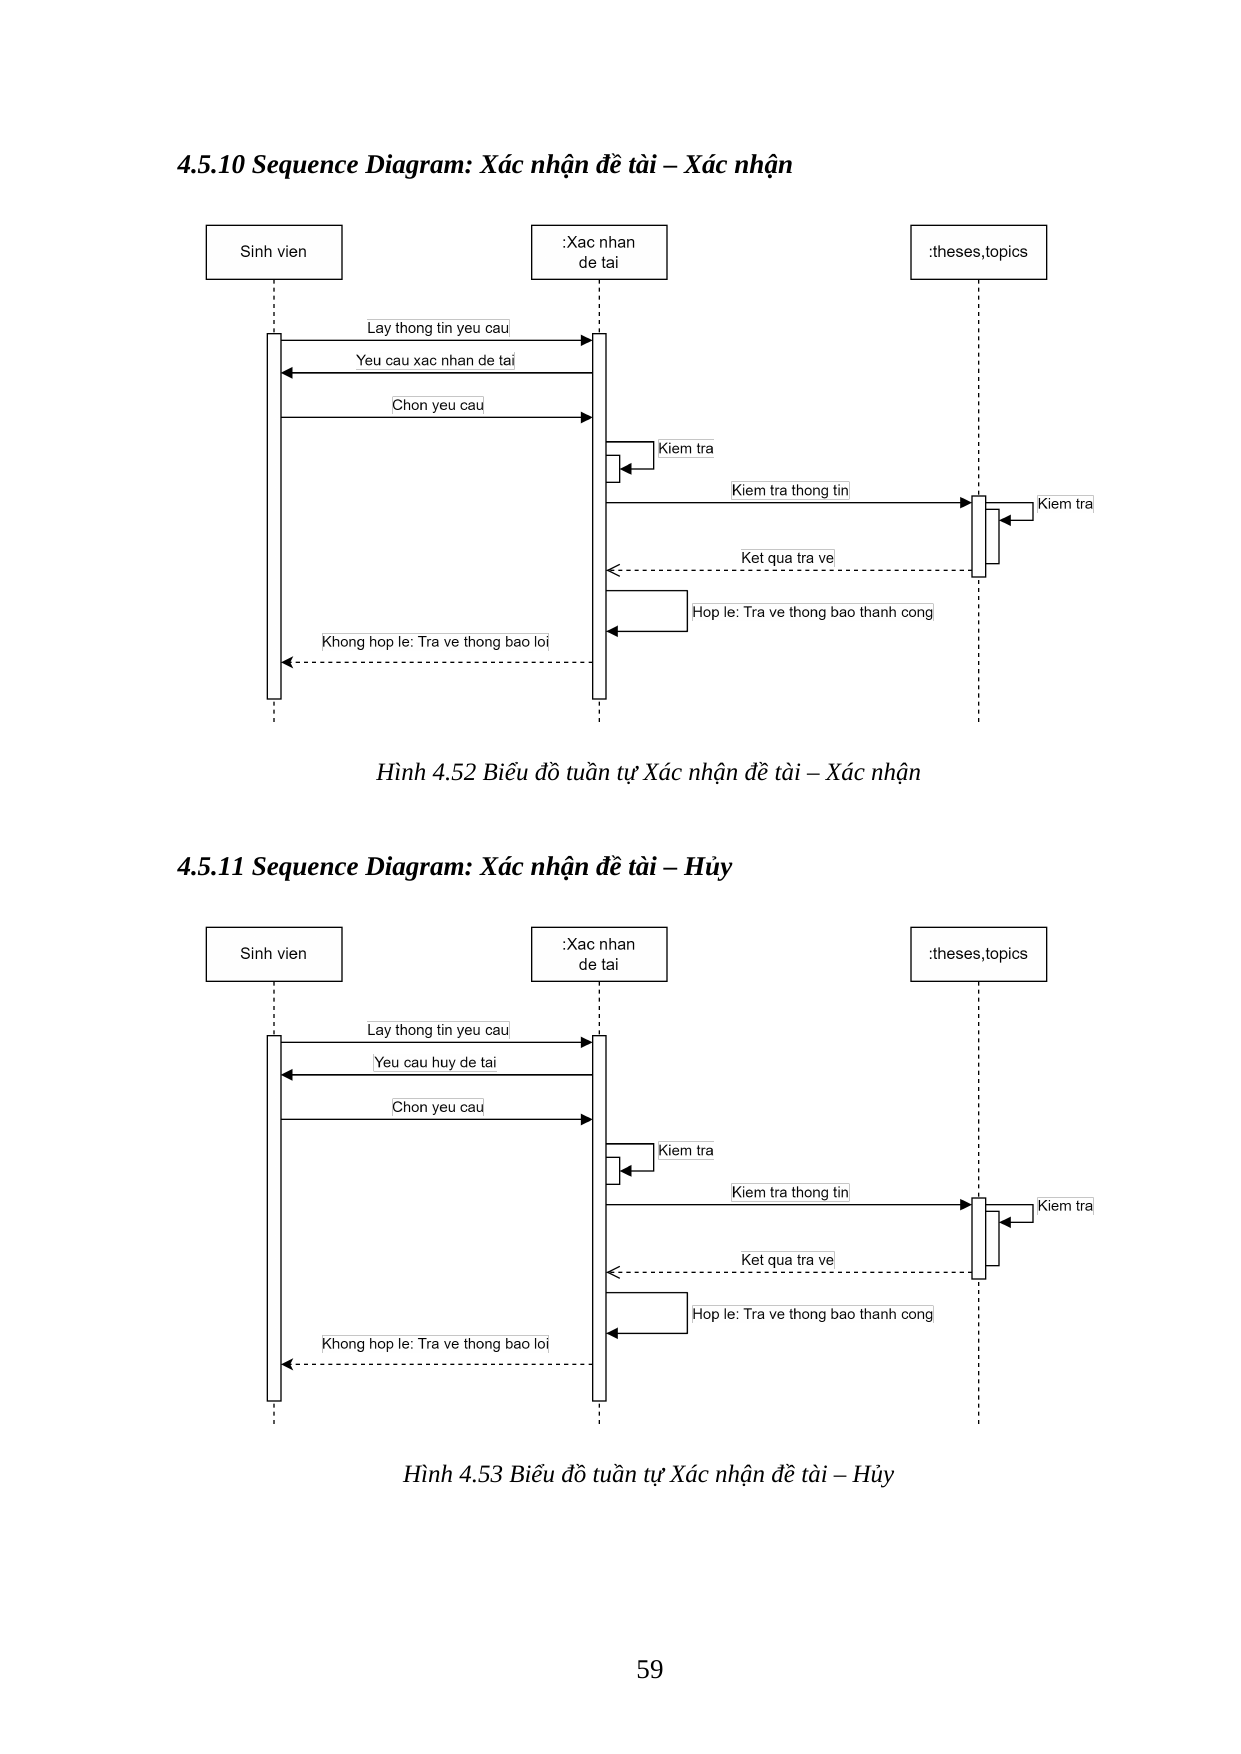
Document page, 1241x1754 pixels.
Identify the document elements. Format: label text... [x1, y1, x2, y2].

subtitle Sequence Diagram: Xác nhận đề tài – Xác nhận [177, 148, 1122, 179]
picture [192, 211, 1108, 740]
subtitle Sequence Diagram: Xác nhận đề tài – Hủy [177, 850, 1122, 881]
picture [192, 913, 1108, 1442]
